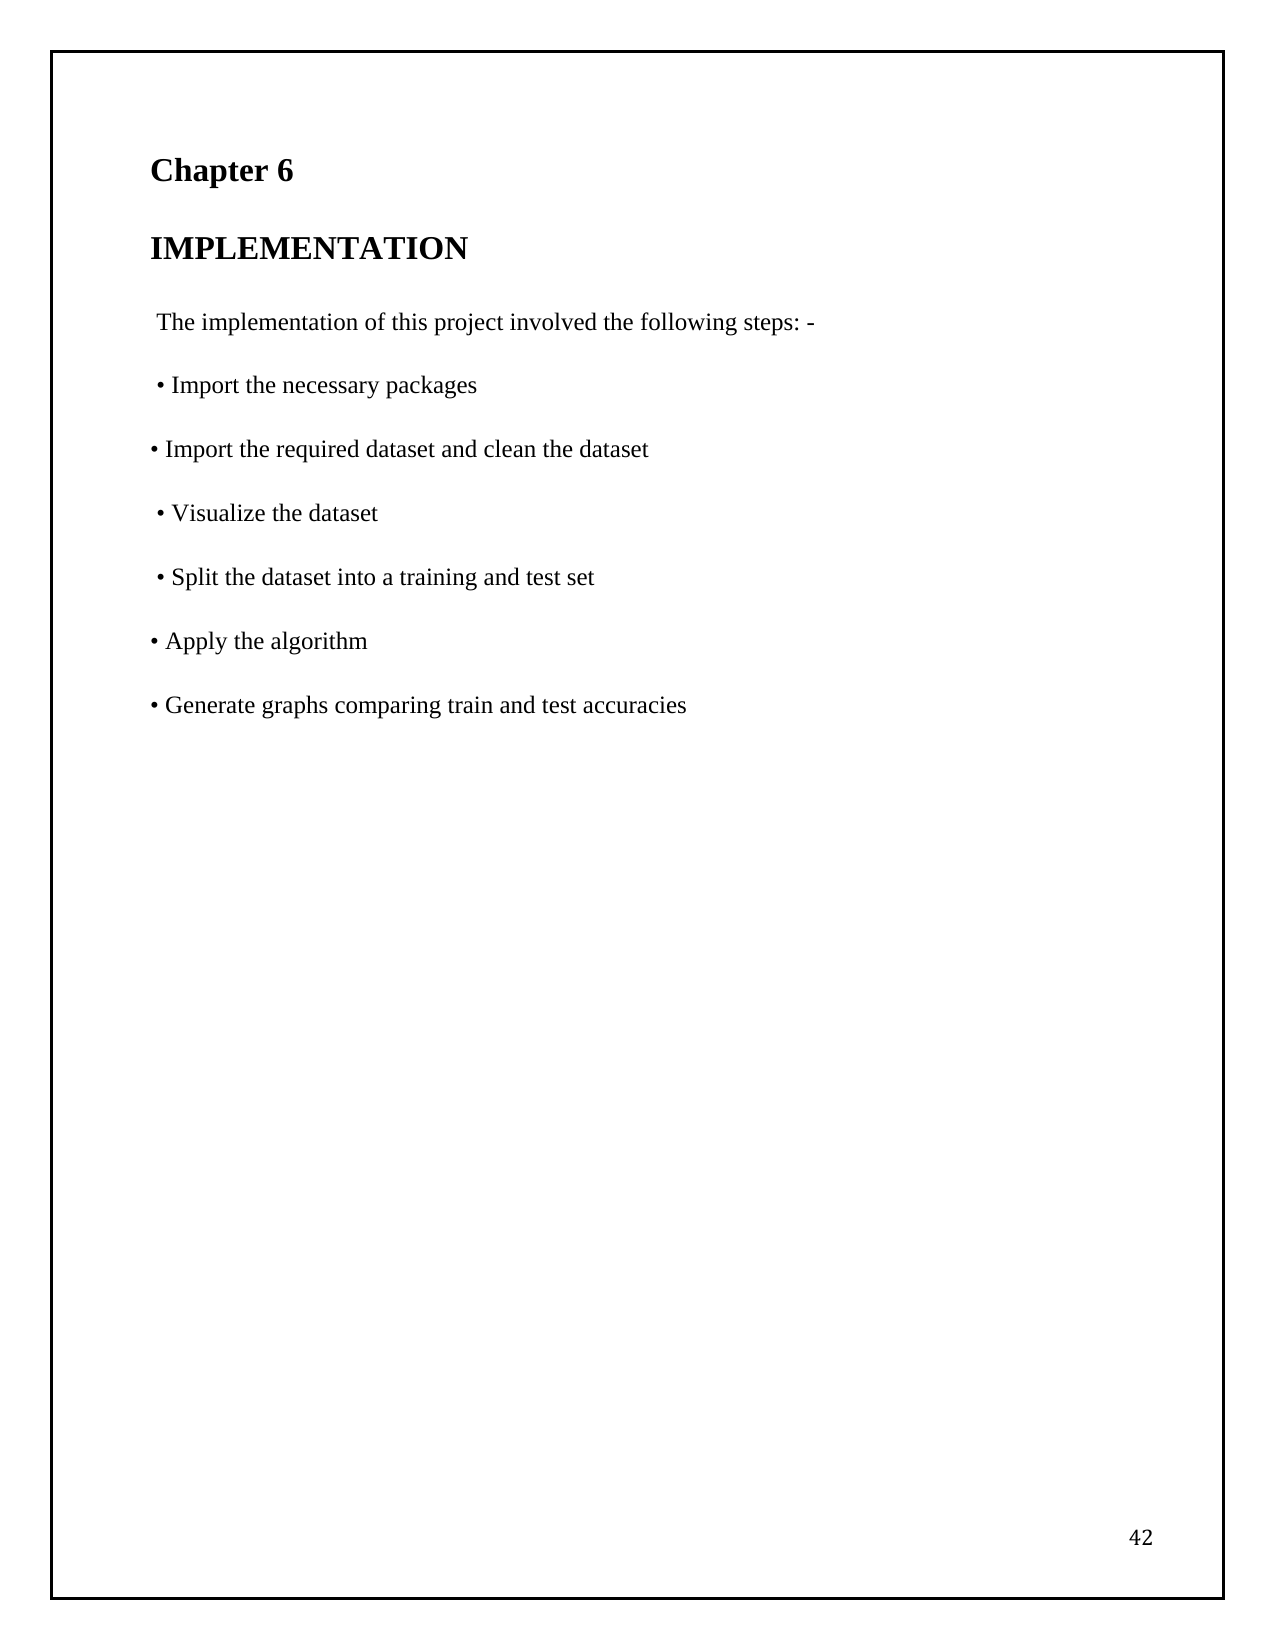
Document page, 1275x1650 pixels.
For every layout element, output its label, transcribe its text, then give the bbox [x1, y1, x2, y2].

text • Import the necessary packages [150, 371, 1125, 399]
text • Apply the algorithm [150, 626, 1125, 655]
text • Visualize the dataset [150, 498, 1125, 527]
text • Import the required dataset and clean the dataset [150, 434, 1125, 463]
text • Split the dataset into a training and test set [150, 562, 1125, 591]
text • Generate graphs comparing train and test accuracies [150, 690, 1125, 719]
text IMPLEMENTATION [150, 228, 1125, 267]
text The implementation of this project involved the following steps: - [150, 307, 1125, 335]
text Chapter 6 [150, 150, 1125, 188]
